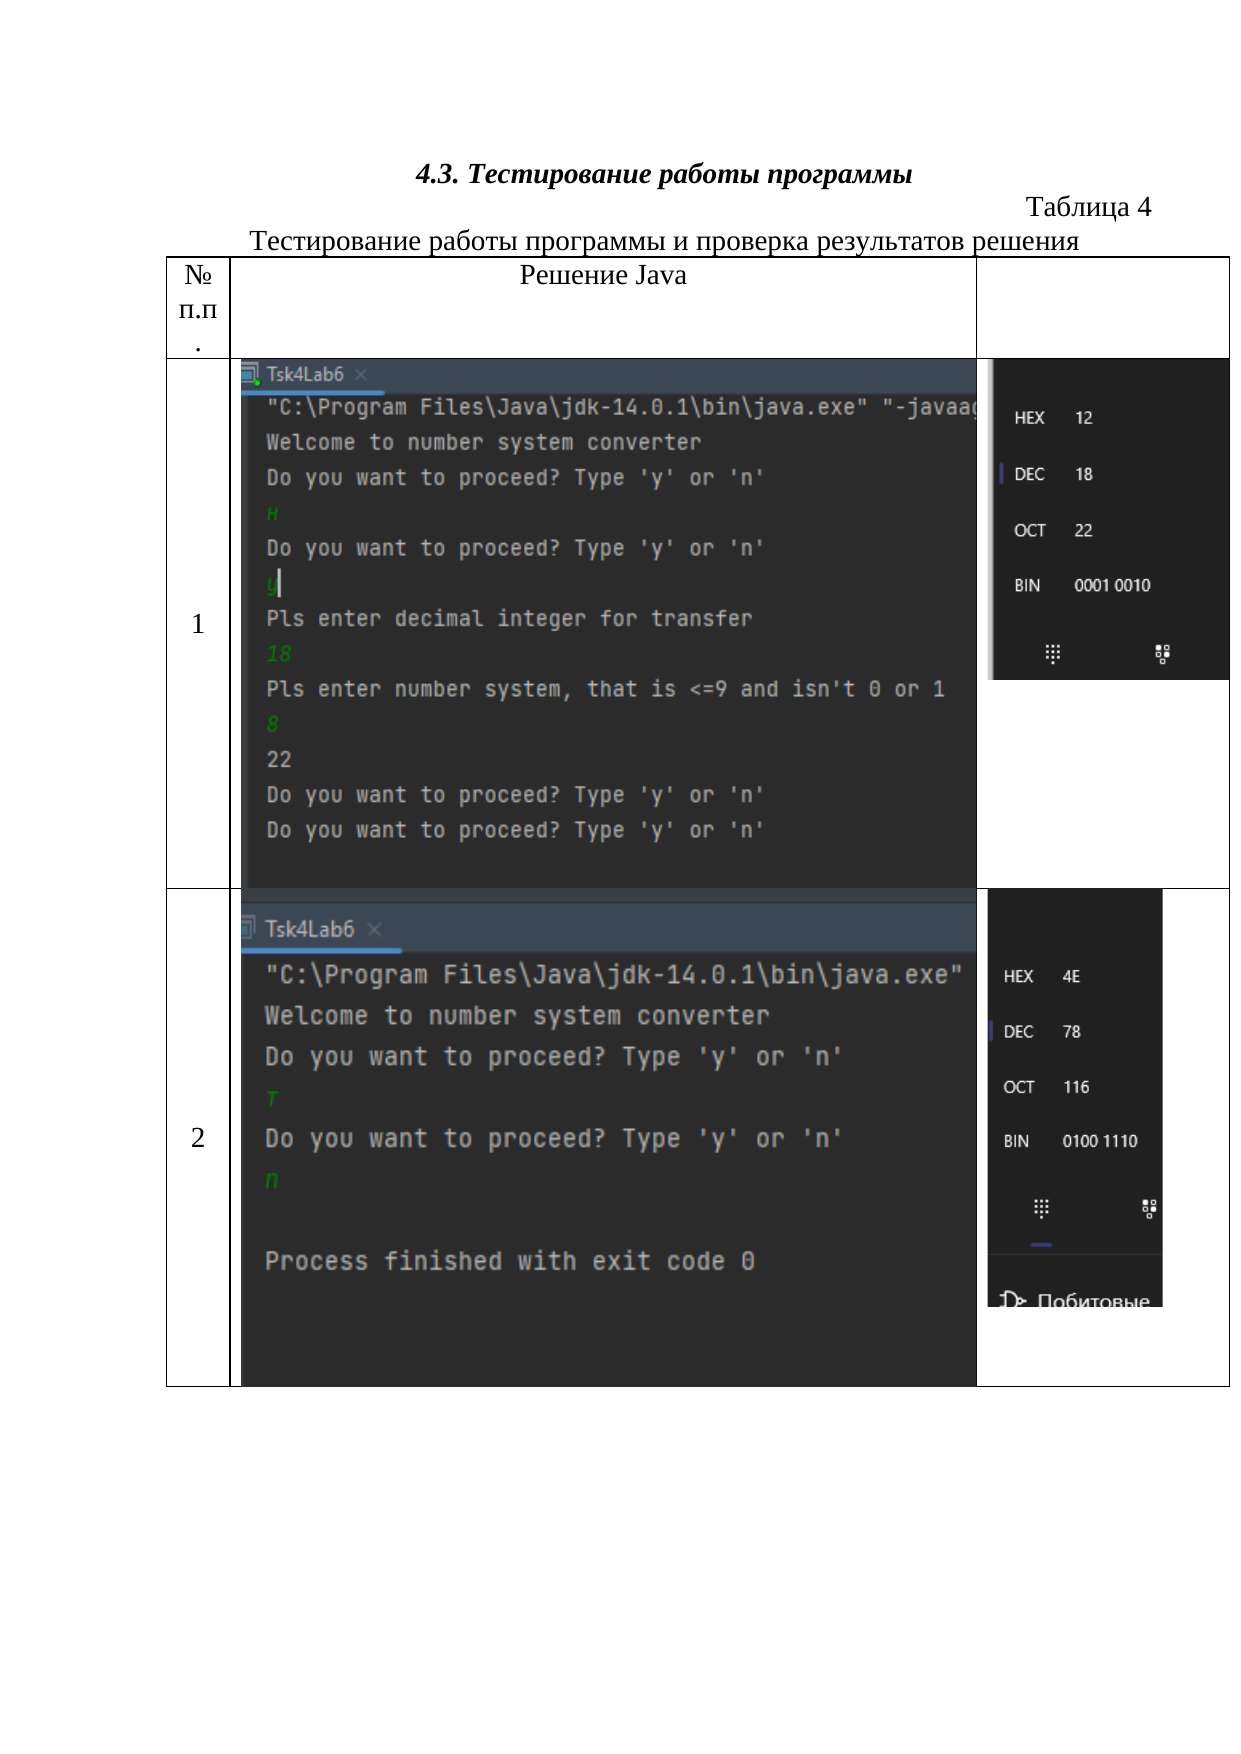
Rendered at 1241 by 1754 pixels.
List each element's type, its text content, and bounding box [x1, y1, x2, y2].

picture [241, 359, 977, 1387]
table_header Решение Java [231, 258, 976, 358]
text Тестирование работы программы и проверка результатов решения [177, 223, 1152, 256]
table_cell [977, 359, 1229, 887]
text Таблица 4 [177, 189, 1152, 223]
table_cell 2 [167, 889, 229, 1386]
table_header [977, 258, 1229, 358]
table_header № п.п. [167, 258, 229, 358]
table_cell 1 [167, 359, 229, 887]
table_cell [977, 889, 1229, 1386]
subtitle 4.3. Тестирование работы программы [177, 156, 1152, 189]
table_cell [231, 889, 241, 1386]
picture [987, 888, 1163, 1307]
picture [987, 359, 1230, 680]
table_cell [231, 359, 241, 887]
